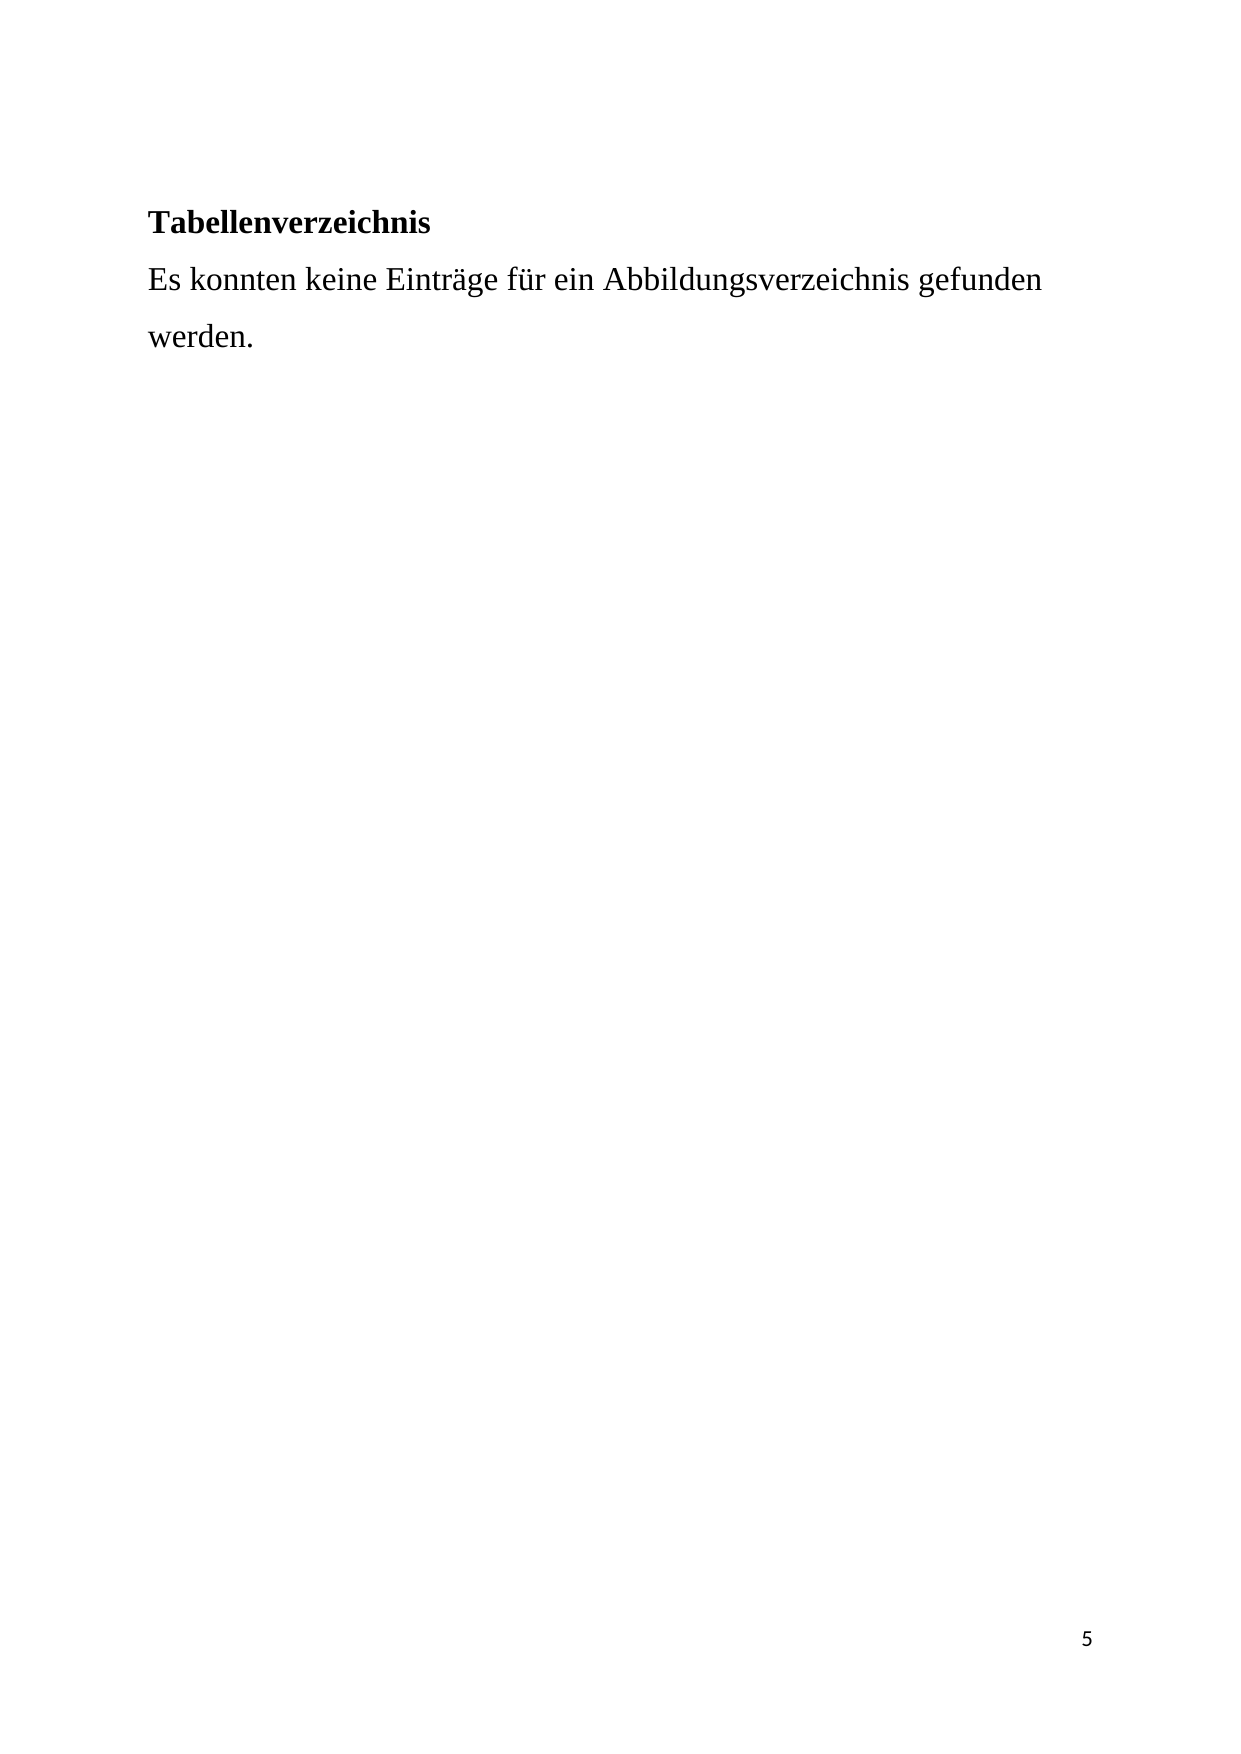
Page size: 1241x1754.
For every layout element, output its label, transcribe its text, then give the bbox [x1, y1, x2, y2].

text Es konnten keine Einträge für ein Abbildungsverzeichnis gefunden werden. [148, 259, 1092, 354]
subtitle Tabellenverzeichnis [148, 202, 1092, 241]
